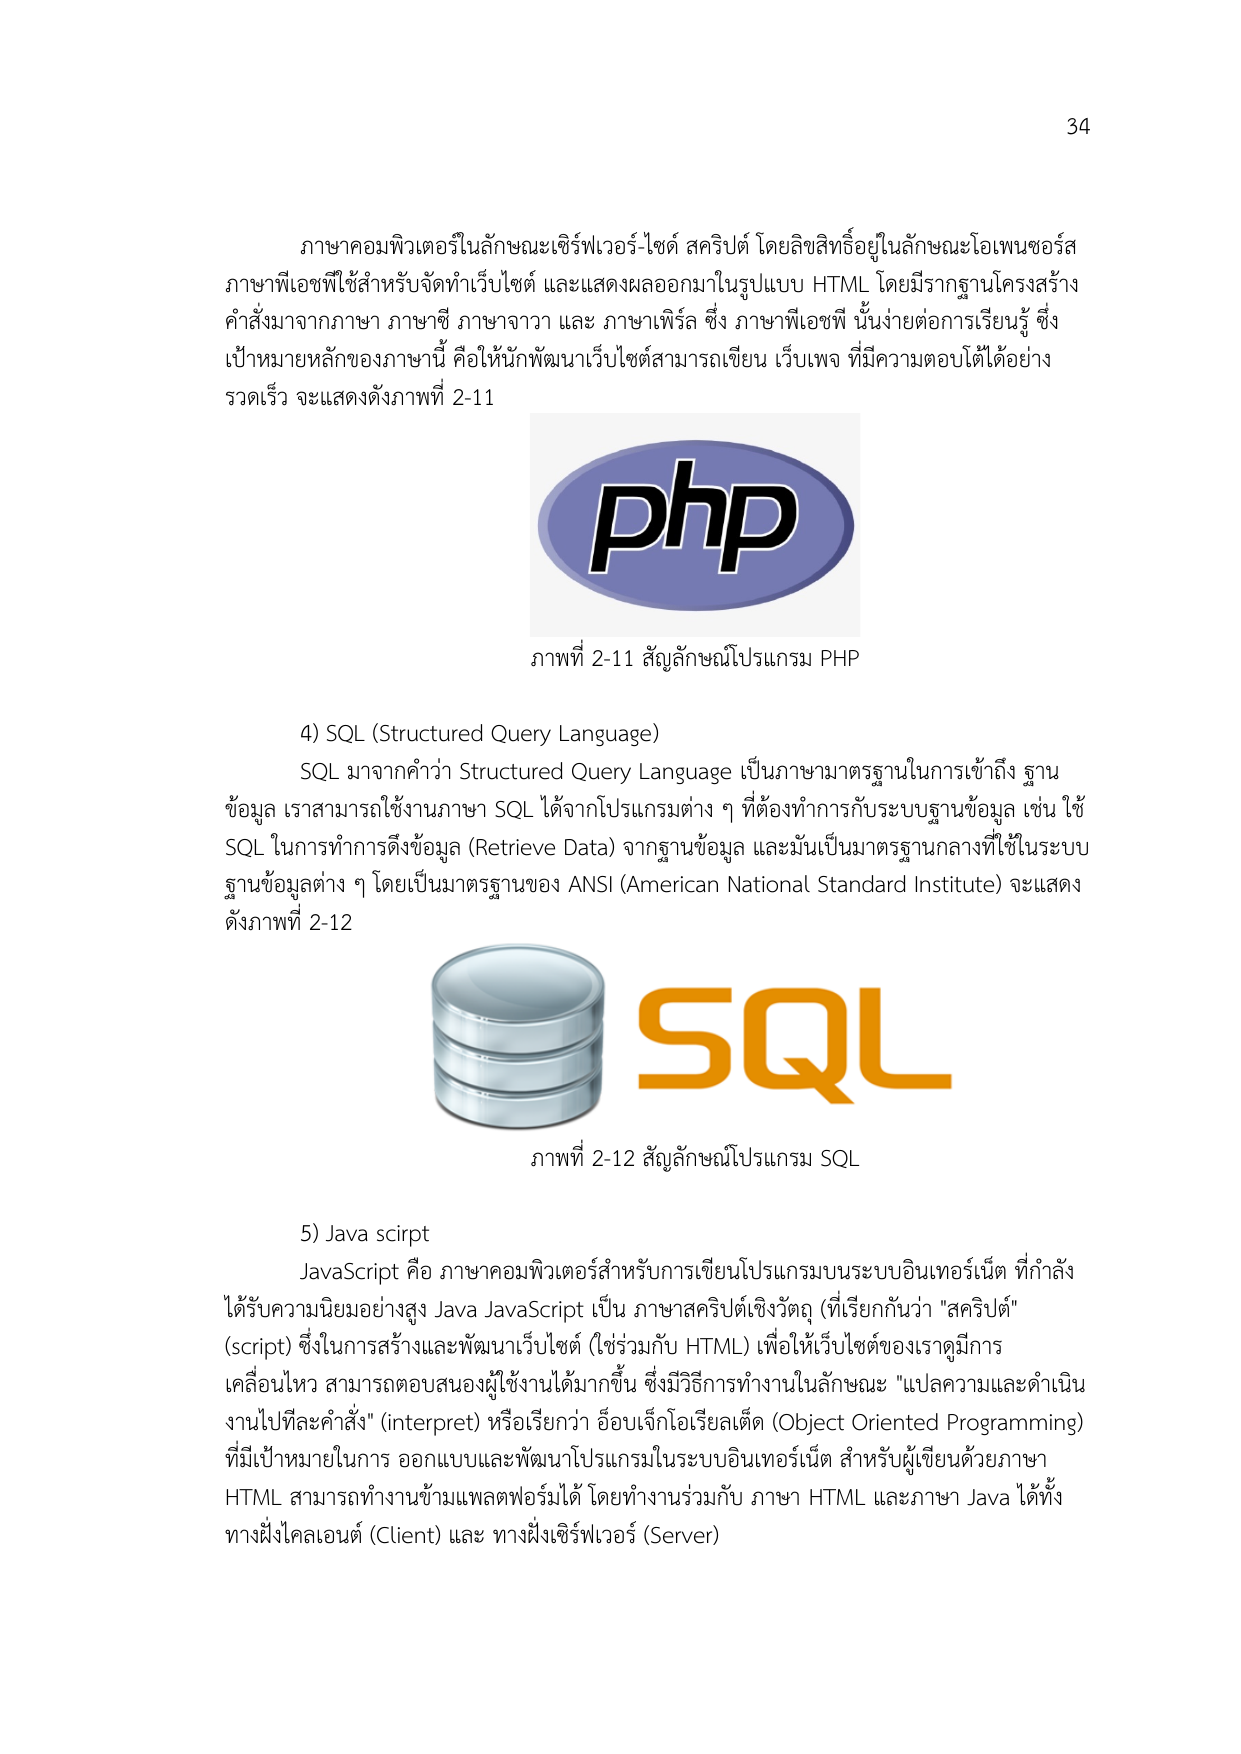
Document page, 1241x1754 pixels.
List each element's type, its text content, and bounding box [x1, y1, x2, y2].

picture [529, 413, 861, 637]
text ภาพที่ 2-12 สัญลักษณโปรแกรม SQL [225, 1137, 1090, 1174]
list SQL (Structured Query Language) [225, 712, 1090, 750]
text ภาษาคอมพิวเตอร์ในลักษณะเซิร์ฟเวอร์-ไซด์ สคริปต์ โดยลิขสิทธิ์อยู่ในลักษณะโอเพนซอร์ส ภาษาพีเอชพีใช้สำหรับจัดทำเว็บไซต์ และแสดงผลออกมาในรูปแบบ HTML โดยมีรากฐานโครงสร้างคำสั่งมาจากภาษา ภาษาซี ภาษาจาวา และ ภาษาเพิร์ล ซึ่ง ภาษาพีเอชพี นั้นง่ายต่อการเรียนรู้ ซึ่งเป้าหมายหลักของภาษานี้ คือให้นักพัฒนาเว็บไซต์สามารถเขียน เว็บเพจ ที่มีความตอบโต้ได้อย่างรวดเร็ว จะแสดงดังภาพที่ 2-11 [225, 225, 1090, 413]
text ภาพที่ 2-11 สัญลักษณโปรแกรม PHP [225, 637, 1090, 675]
picture [415, 938, 975, 1137]
text SQL มาจากคำว่า Structured Query Language เป็นภาษามาตรฐานในการเข้าถึง ฐานข้อมูล เราสามารถใช้งานภาษา SQL ได้จากโปรแกรมต่าง ๆ ที่ต้องทำการกับระบบฐานข้อมูล เช่น ใช้ SQL ในการทำการดึงข้อมูล (Retrieve Data) จากฐานข้อมูล และมันเป็นมาตรฐานกลางที่ใช้ในระบบฐานข้อมูลต่าง ๆ โดยเป็นมาตรฐานของ ANSI (American National Standard Institute) จะแสดงดังภาพที่ 2-12 [225, 750, 1090, 939]
list Java scirpt [225, 1212, 1090, 1250]
text JavaScript คือ ภาษาคอมพิวเตอร์สำหรับการเขียนโปรแกรมบนระบบอินเทอร์เน็ต ที่กำลังได้รับความนิยมอย่างสูง Java JavaScript เป็น ภาษาสคริปต์เชิงวัตถุ (ที่เรียกกันว่า "สคริปต์" (script) ซึ่งในการสร้างและพัฒนาเว็บไซต์ (ใช่ร่วมกับ HTML) เพื่อให้เว็บไซต์ของเราดูมีการเคลื่อนไหว สามารถตอบสนองผู้ใช้งานได้มากขึ้น ซึ่งมีวิธีการทำงานในลักษณะ "แปลความและดำเนินงานไปทีละคำสั่ง" (interpret) หรือเรียกว่า อ็อบเจ็กโอเรียลเต็ด (Object Oriented Programming) ที่มีเป้าหมายในการ ออกแบบและพัฒนาโปรแกรมในระบบอินเทอร์เน็ต สำหรับผู้เขียนด้วยภาษา HTML สามารถทำงานข้ามแพลตฟอร์มได้ โดยทำงานร่วมกับ ภาษา HTML และภาษา Java ได้ทั้งทางฝั่งไคลเอนต์ (Client) และ ทางฝั่งเซิร์ฟเวอร์ (Server) [225, 1250, 1090, 1552]
